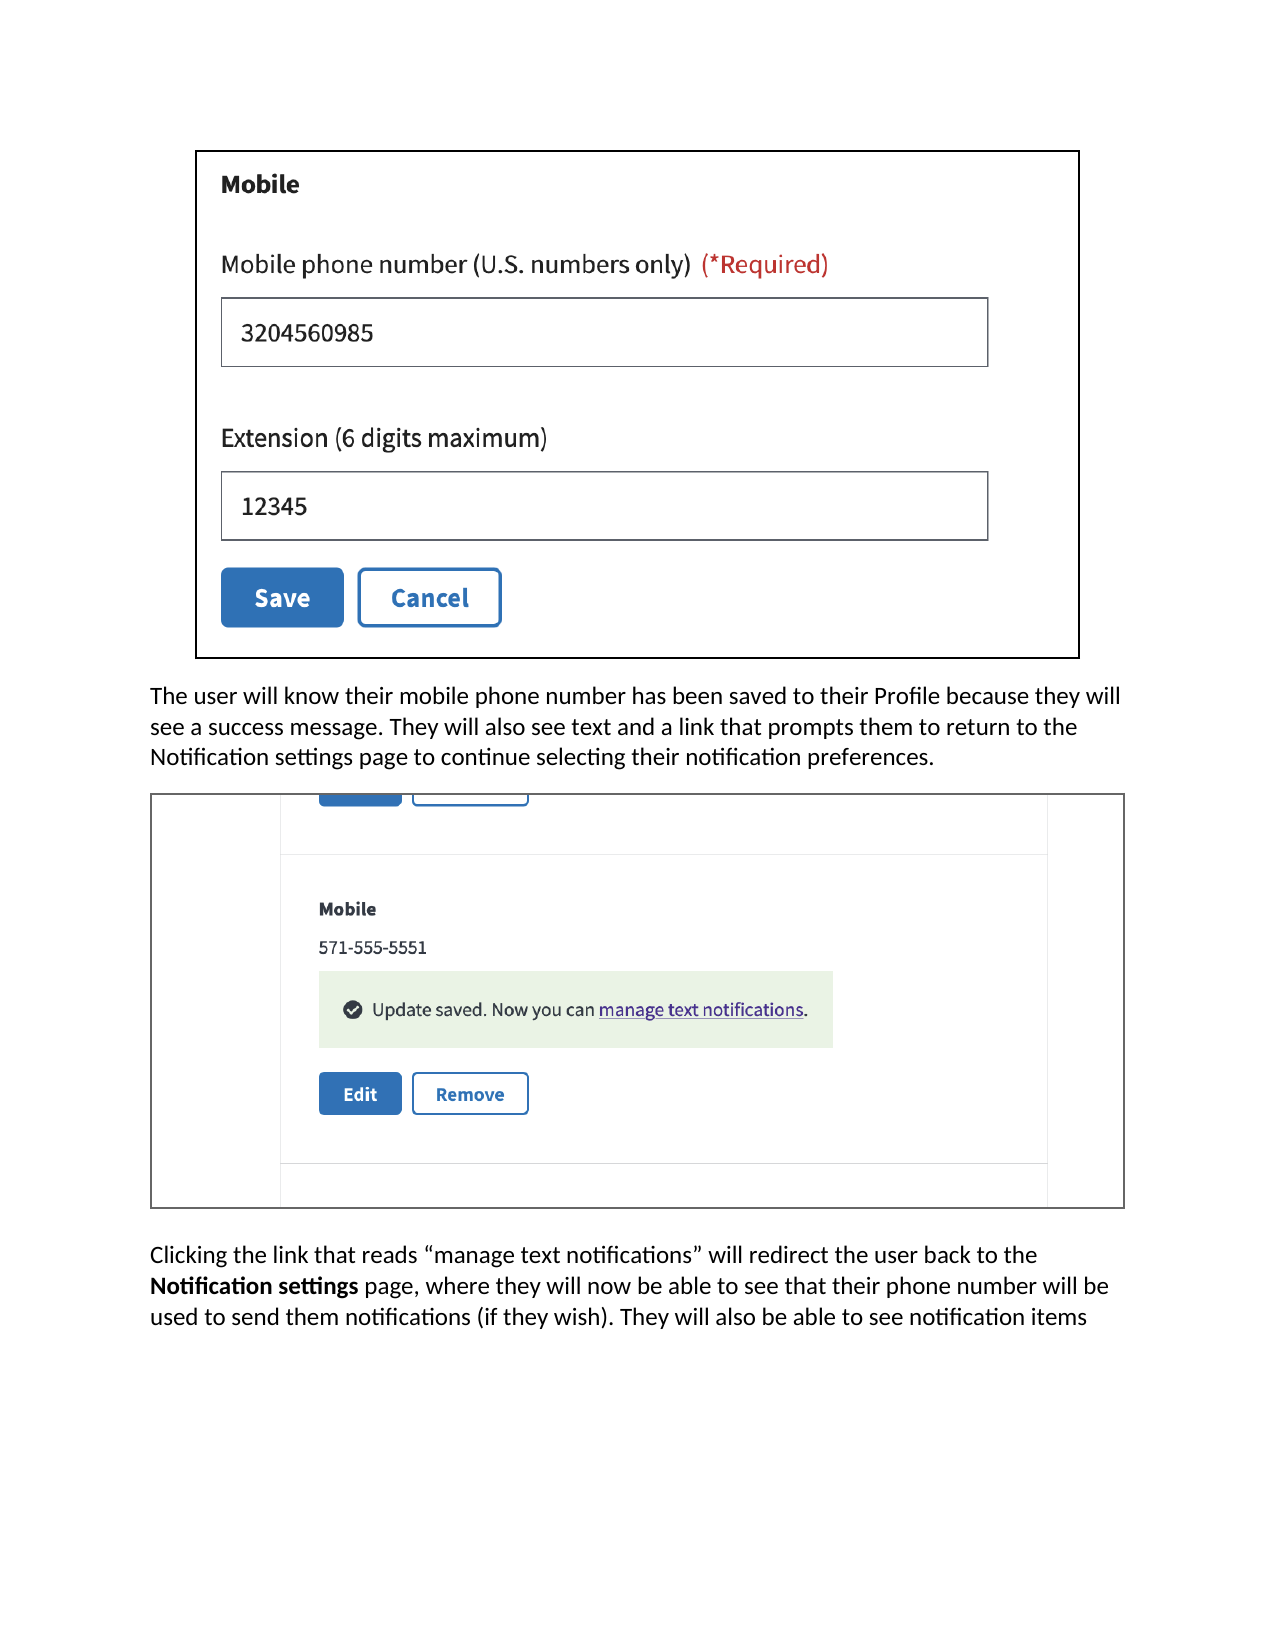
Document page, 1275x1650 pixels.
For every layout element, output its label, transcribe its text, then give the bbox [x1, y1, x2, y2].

text The user will know their mobile phone number has been saved to their Profile because they will see a success message. They will also see text and a link that prompts them to return to the Notification settings page to continue selecting their notification preferences. [150, 680, 1125, 772]
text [150, 1240, 1125, 1331]
picture [197, 152, 1078, 657]
picture [152, 795, 1123, 1207]
